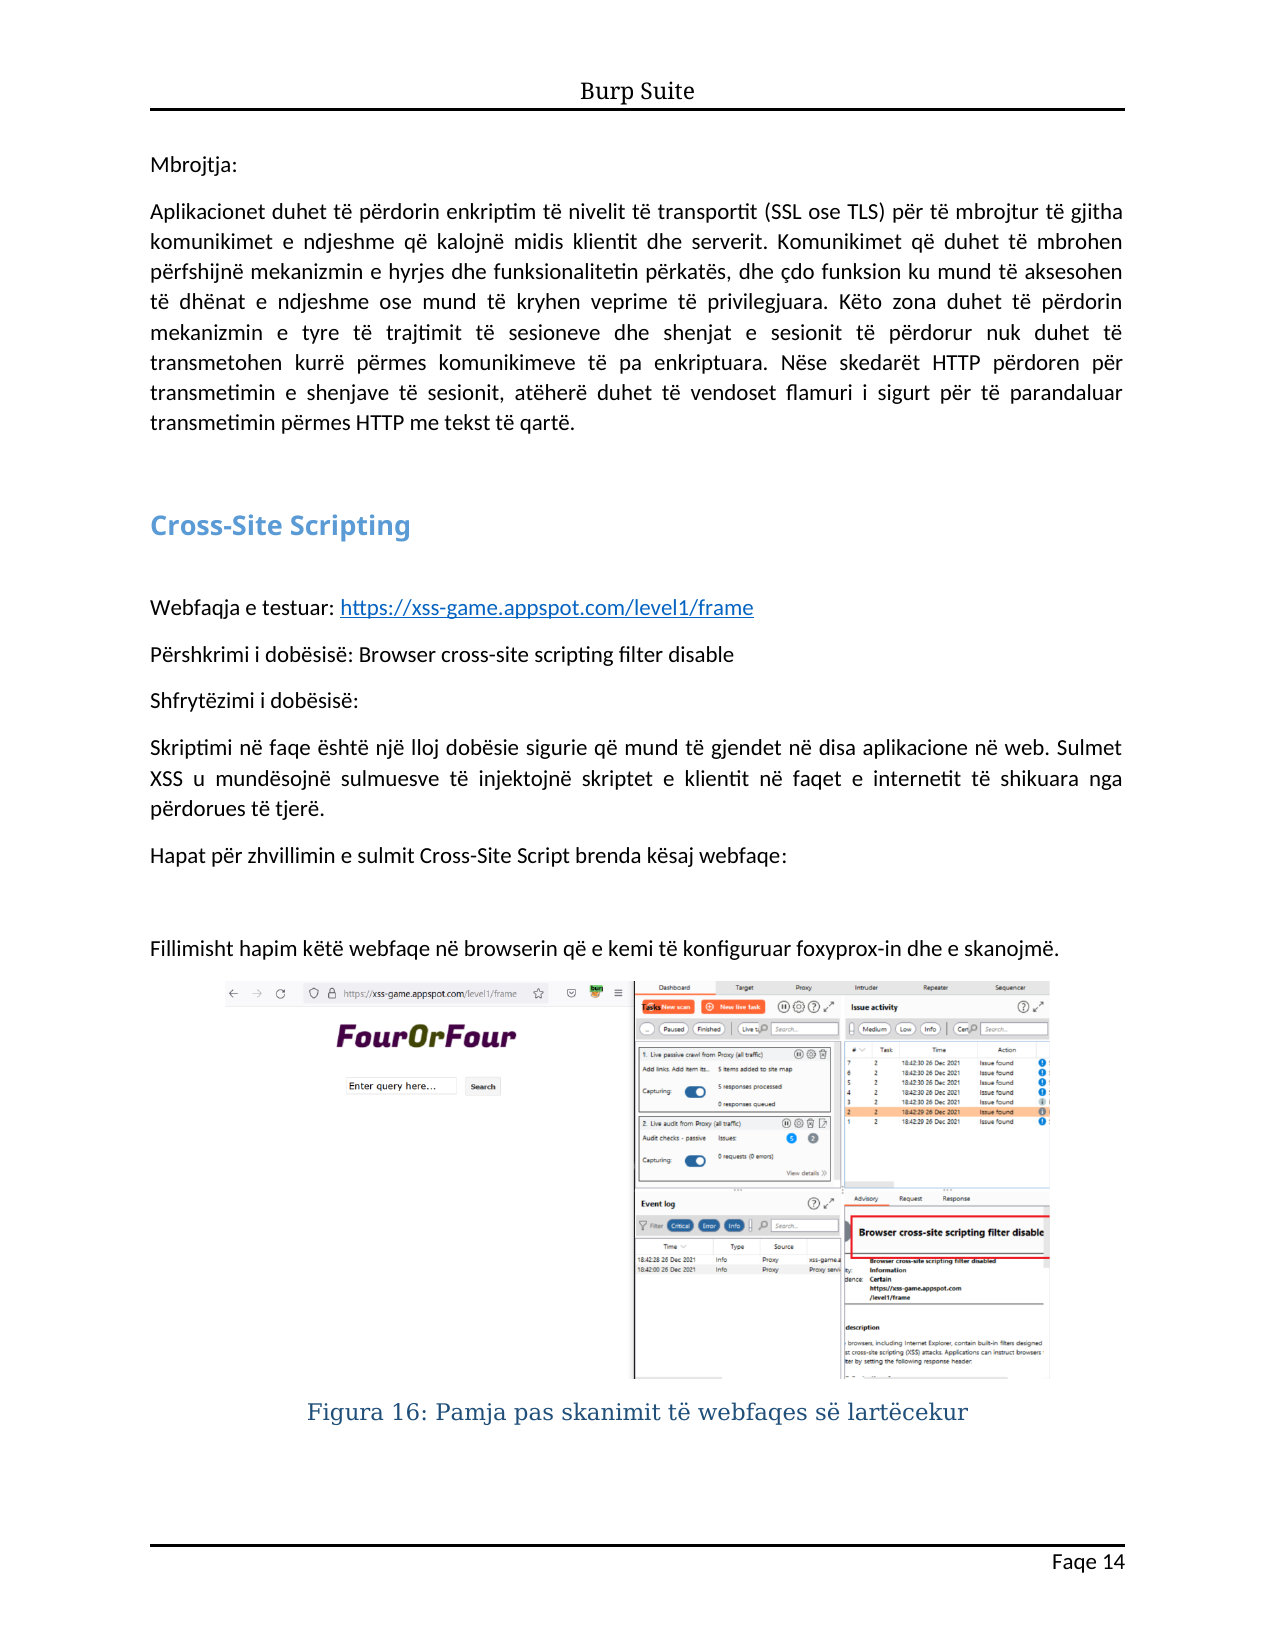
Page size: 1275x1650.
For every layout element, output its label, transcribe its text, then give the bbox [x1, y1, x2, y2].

text Webfaqja e testuar: https://xss-game.appspot.com/level1/frame [150, 593, 1125, 621]
picture [225, 981, 1050, 1379]
text Skriptimi në faqe është një lloj dobësie sigurie që mund të gjendet në disa aplikacione në web. Sulmet XSS u mundësojnë sulmuesve të injektojnë skriptet e klientit në faqet e internetit të shikuara nga përdorues të tjerë. [150, 733, 1125, 822]
text Fillimisht hapim këtë webfaqe në browserin që e kemi të konfiguruar foxyprox-in dhe e skanojmë. [150, 934, 1125, 963]
text Hapat për zhvillimin e sulmit Cross-Site Script brenda kësaj webfaqe: [150, 841, 1125, 869]
text Përshkrimi i dobësisë: Browser cross-site scripting filter disable [150, 640, 1125, 668]
text Shfrytëzimi i dobësisë: [150, 687, 1125, 715]
text Aplikacionet duhet të përdorin enkriptim të nivelit të transportit (SSL ose TLS) për të mbrojtur të gjitha komunikimet e ndjeshme që kalojnë midis klientit dhe serverit. Komunikimet që duhet të mbrohen përfshijnë mekanizmin e hyrjes dhe funksionalitetin përkatës, dhe çdo funksion ku mund të aksesohen të dhënat e ndjeshme ose mund të kryhen veprime të privilegjuara. Këto zona duhet të përdorin mekanizmin e tyre të trajtimit të sesioneve dhe shenjat e sesionit të përdorur nuk duhet të transmetohen kurrë përmes komunikimeve të pa enkriptuara. Nëse skedarët HTTP përdoren për transmetimin e shenjave të sesionit, atëherë duhet të vendoset flamuri i sigurt për të parandaluar transmetimin përmes HTTP me tekst të qartë. [150, 197, 1125, 436]
text Figura 16: Pamja pas skanimit të webfaqes së lartëcekur [150, 1397, 1125, 1425]
text Mbrojtja: [150, 150, 1125, 178]
subtitle Cross-Site Scripting [150, 506, 1125, 543]
